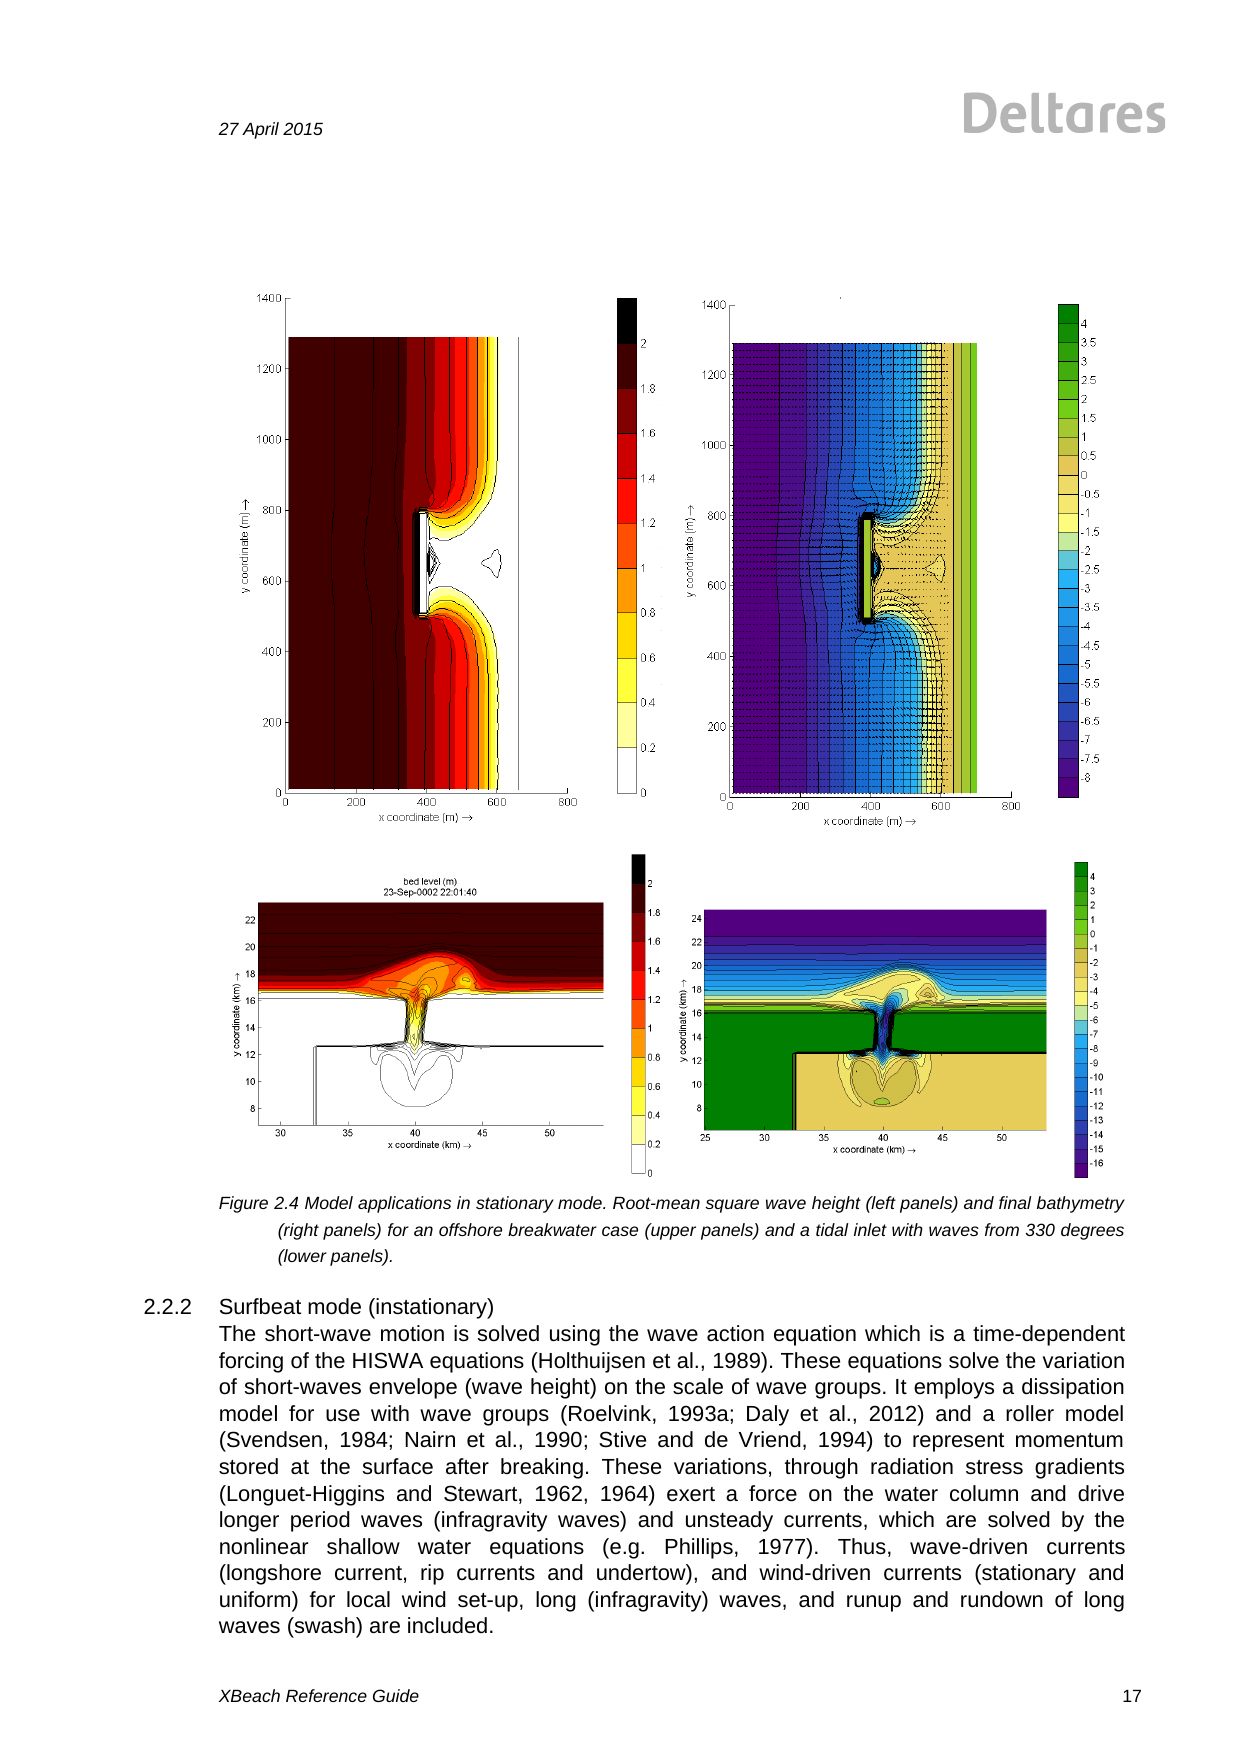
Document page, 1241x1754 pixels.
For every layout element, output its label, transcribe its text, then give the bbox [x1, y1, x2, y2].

picture [964, 75, 1166, 133]
picture [218, 292, 1105, 1187]
text Figure 2.4 Model applications in stationary mode. Root-mean square wave height (left panels) and final bathymetry (right panels) for an offshore breakwater case (upper panels) and a tidal inlet with waves from 330 degrees (lower panels). [218, 1187, 1126, 1267]
text The short-wave motion is solved using the wave action equation which is a time-dependent forcing of the HISWA equations (Holthuijsen et al., 1989). These equations solve the variation of short-waves envelope (wave height) on the scale of wave groups. It employs a dissipation model for use with wave groups (Roelvink, 1993a; Daly et al., 2012) and a roller model (Svendsen, 1984; Nairn et al., 1990; Stive and de Vriend, 1994) to represent momentum stored at the surface after breaking. These variations, through radiation stress gradients (Longuet-Higgins and Stewart, 1962, 1964) exert a force on the water column and drive longer period waves (infragravity waves) and unsteady currents, which are solved by the nonlinear shallow water equations (e.g. Phillips, 1977). Thus, wave-driven currents (longshore current, rip currents and undertow), and wind-driven currents (stationary and uniform) for local wind set-up, long (infragravity) waves, and runup and rundown of long waves (swash) are included. [218, 1320, 1126, 1638]
subtitle Surfbeat mode (instationary) [192, 1293, 1126, 1320]
